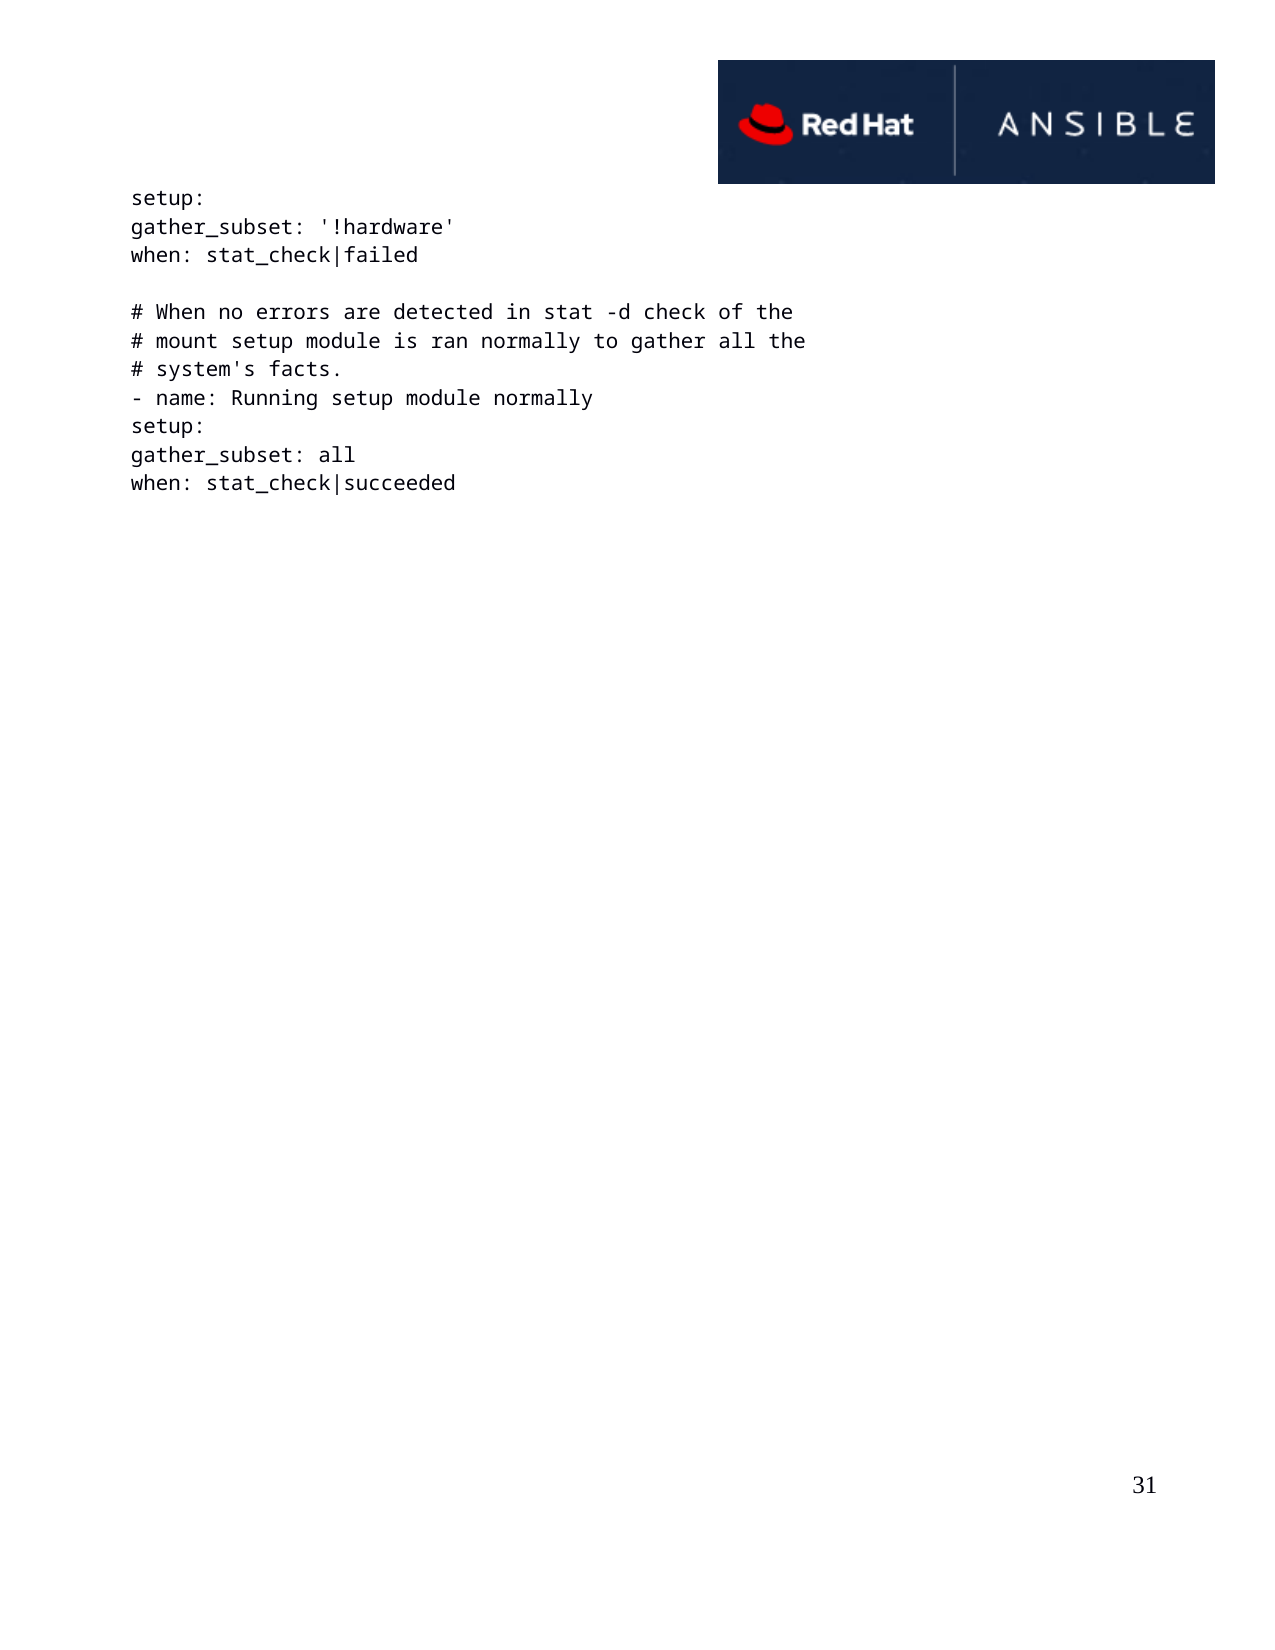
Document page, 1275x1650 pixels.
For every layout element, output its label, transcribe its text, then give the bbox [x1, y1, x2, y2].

list gather_subset: all [118, 440, 1157, 468]
list # mount setup module is ran normally to gather all the [118, 326, 1157, 354]
list - name: Running setup module normally [118, 383, 1157, 411]
list # system's facts. [118, 354, 1157, 383]
list when: stat_check|succeeded [118, 468, 1157, 497]
picture [718, 60, 1215, 184]
list # When no errors are detected in stat -d check of the [118, 297, 1157, 326]
list gather_subset: '!hardware' [118, 212, 1157, 240]
list setup: [118, 411, 1157, 440]
list when: stat_check|failed [118, 240, 1157, 269]
list setup: [118, 183, 1157, 212]
